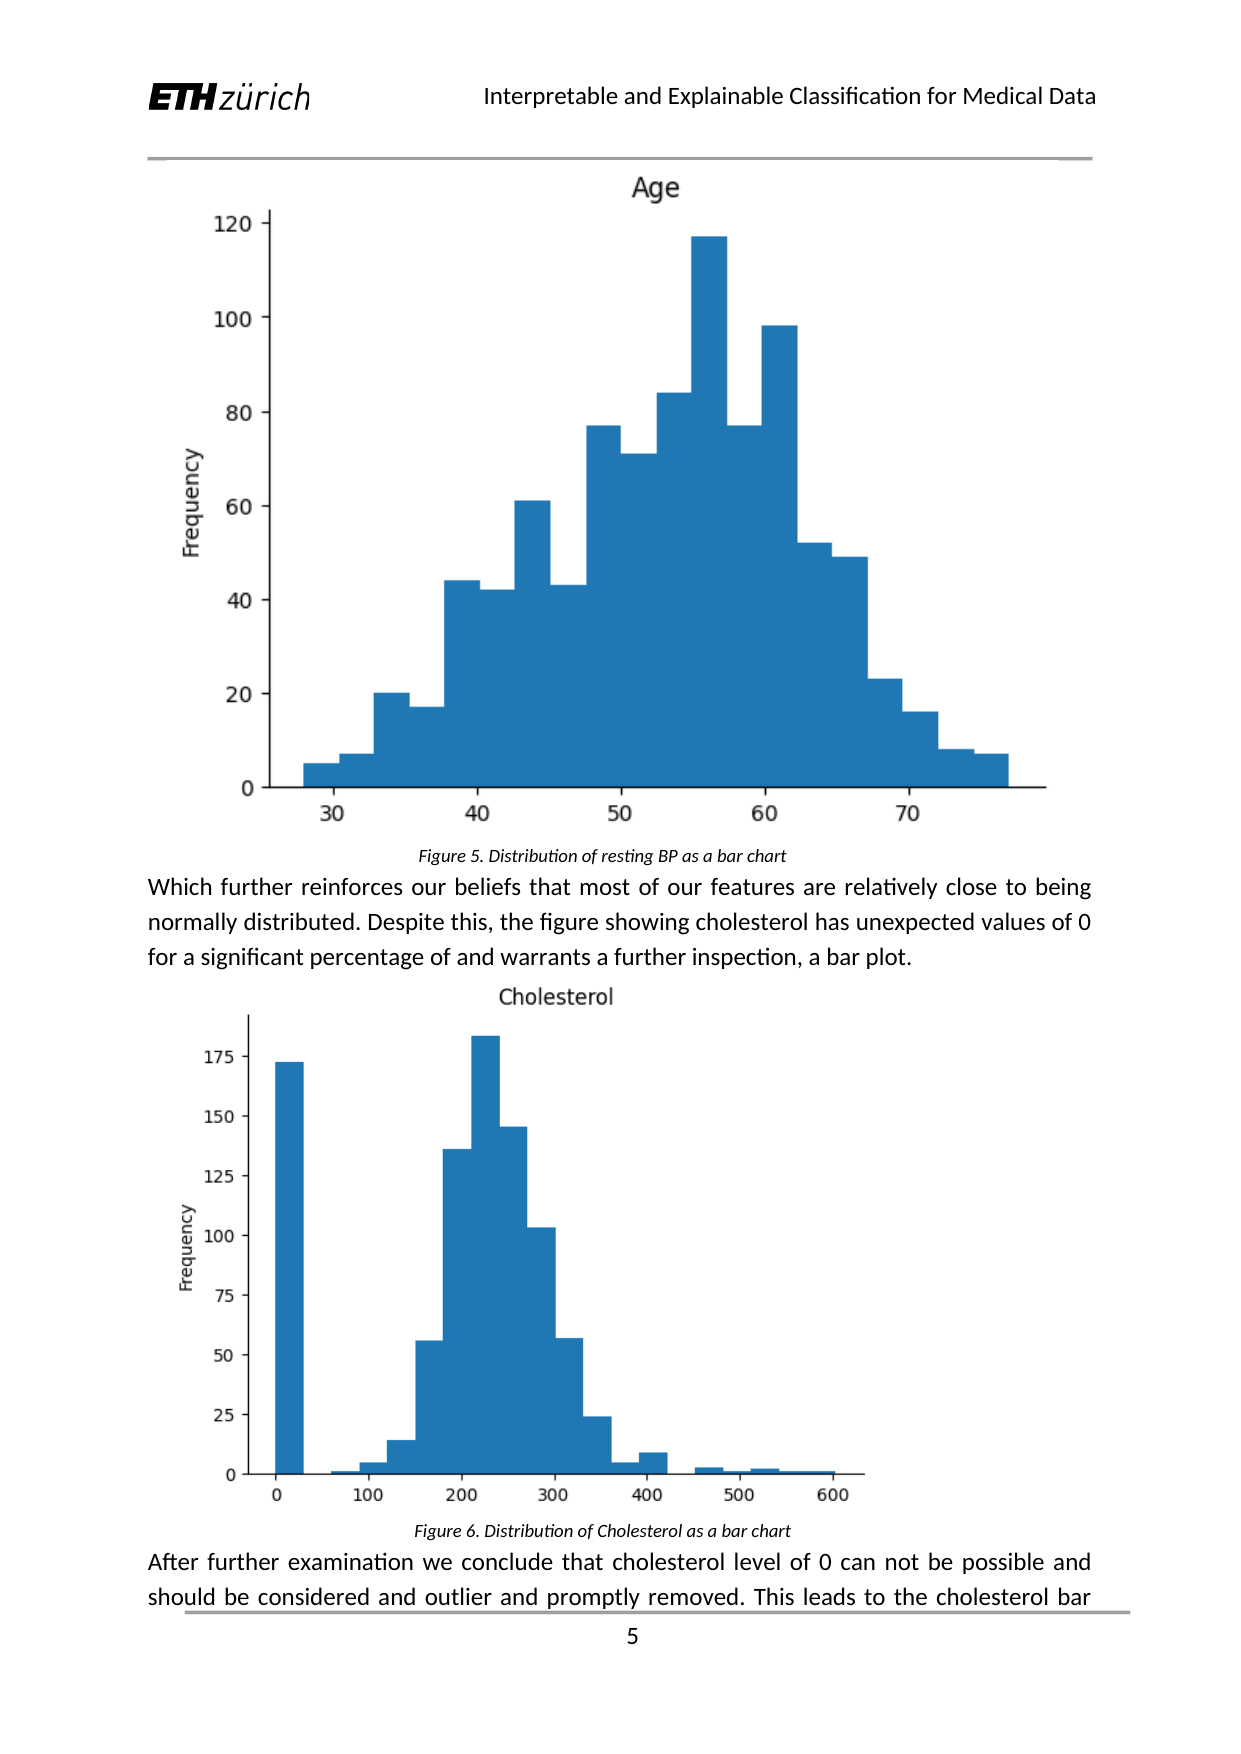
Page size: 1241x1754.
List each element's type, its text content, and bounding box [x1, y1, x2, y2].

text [148, 1546, 1093, 1611]
text Which further reinforces our beliefs that most of our features are relatively close to being normally distributed. Despite this, the figure showing cholesterol has unexpected values of 0 for a significant percentage of and warrants a further inspection, a bar plot. [148, 871, 1093, 971]
text Figure 5. Distribution of resting BP as a bar chart [114, 844, 1093, 867]
picture [148, 83, 310, 110]
text Figure 6. Distribution of Cholesterol as a bar chart [114, 1519, 1093, 1542]
